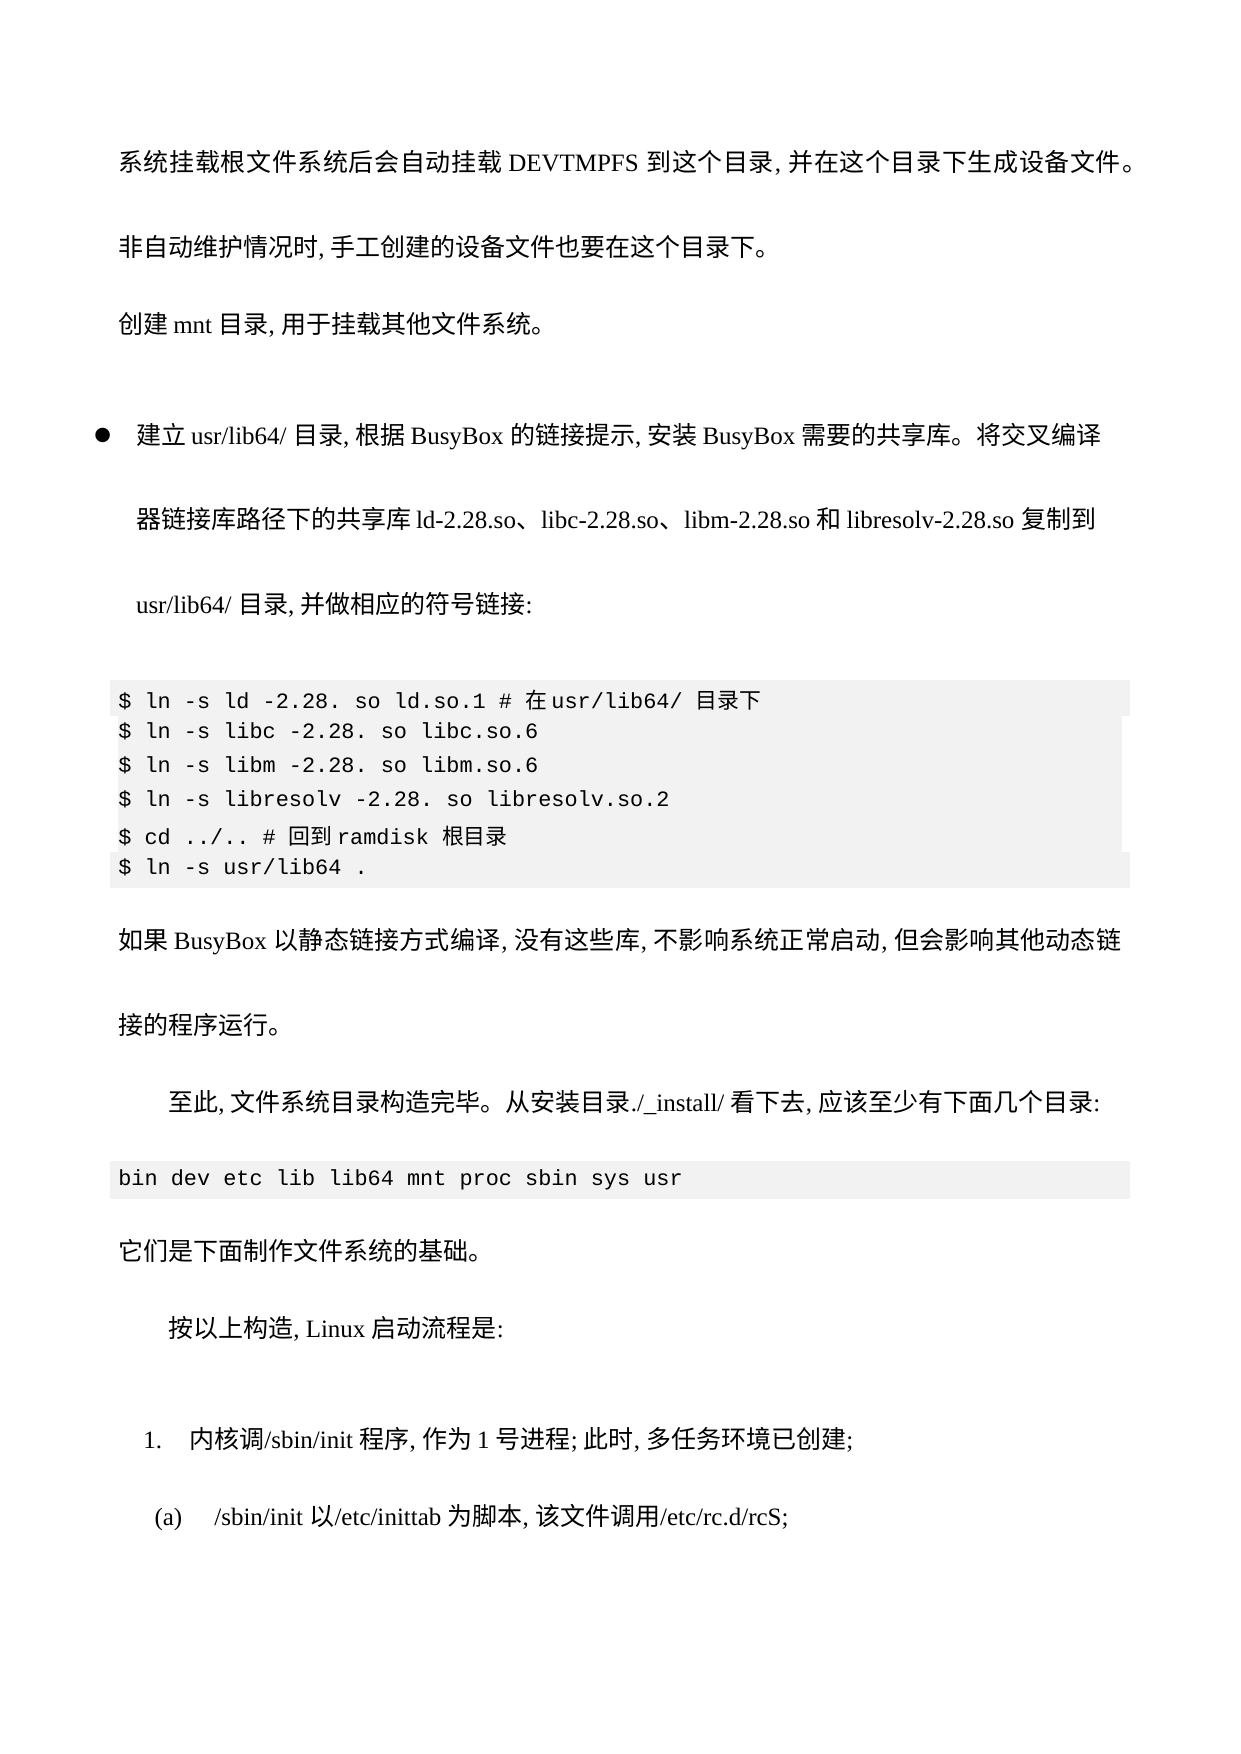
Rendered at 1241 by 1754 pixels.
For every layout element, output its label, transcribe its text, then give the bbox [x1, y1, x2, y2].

text 按以上构造, Linux 启动流程是: [118, 1293, 1122, 1361]
text 系统挂载根文件系统后会自动挂载DEVTMPFS 到这个目录, 并在这个目录下生成设备文件。非自动维护情况时, 手工创建的设备文件也要在这个目录下。 [118, 126, 1122, 279]
text 至此, 文件系统目录构造完毕。从安装目录./_install/ 看下去, 应该至少有下面几个目录: [118, 1067, 1122, 1135]
text $ ln -s ld -2.28. so ld.so.1 # 在usr/lib64/ 目录下 [110, 680, 1130, 716]
text $ ln -s libc -2.28. so libc.so.6 [118, 716, 1122, 750]
list 内核调/sbin/init 程序, 作为1 号进程; 此时, 多任务环境已创建; [143, 1404, 1122, 1472]
text 如果BusyBox 以静态链接方式编译, 没有这些库, 不影响系统正常启动, 但会影响其他动态链接的程序运行。 [118, 905, 1122, 1058]
text $ ln -s libm -2.28. so libm.so.6 [118, 750, 1122, 784]
list /sbin/init 以/etc/inittab 为脚本, 该文件调用/etc/rc.d/rcS; [168, 1481, 1122, 1549]
text 建立usr/lib64/ 目录, 根据BusyBox 的链接提示, 安装BusyBox 需要的共享库。将交叉编译器链接库路径下的共享库ld-2.28.so、libc-2.28.so、libm-2.28.so 和libresolv-2.28.so 复制到usr/lib64/ 目录, 并做相应的符号链接: [118, 399, 1122, 637]
text $ ln -s usr/lib64 . [110, 852, 1130, 888]
text 它们是下面制作文件系统的基础。 [118, 1216, 1122, 1284]
text $ ln -s libresolv -2.28. so libresolv.so.2 [118, 784, 1122, 818]
text bin dev etc lib lib64 mnt proc sbin sys usr [110, 1161, 1130, 1199]
text 创建mnt 目录, 用于挂载其他文件系统。 [118, 288, 1122, 356]
text $ cd ../.. # 回到ramdisk 根目录 [118, 818, 1122, 852]
